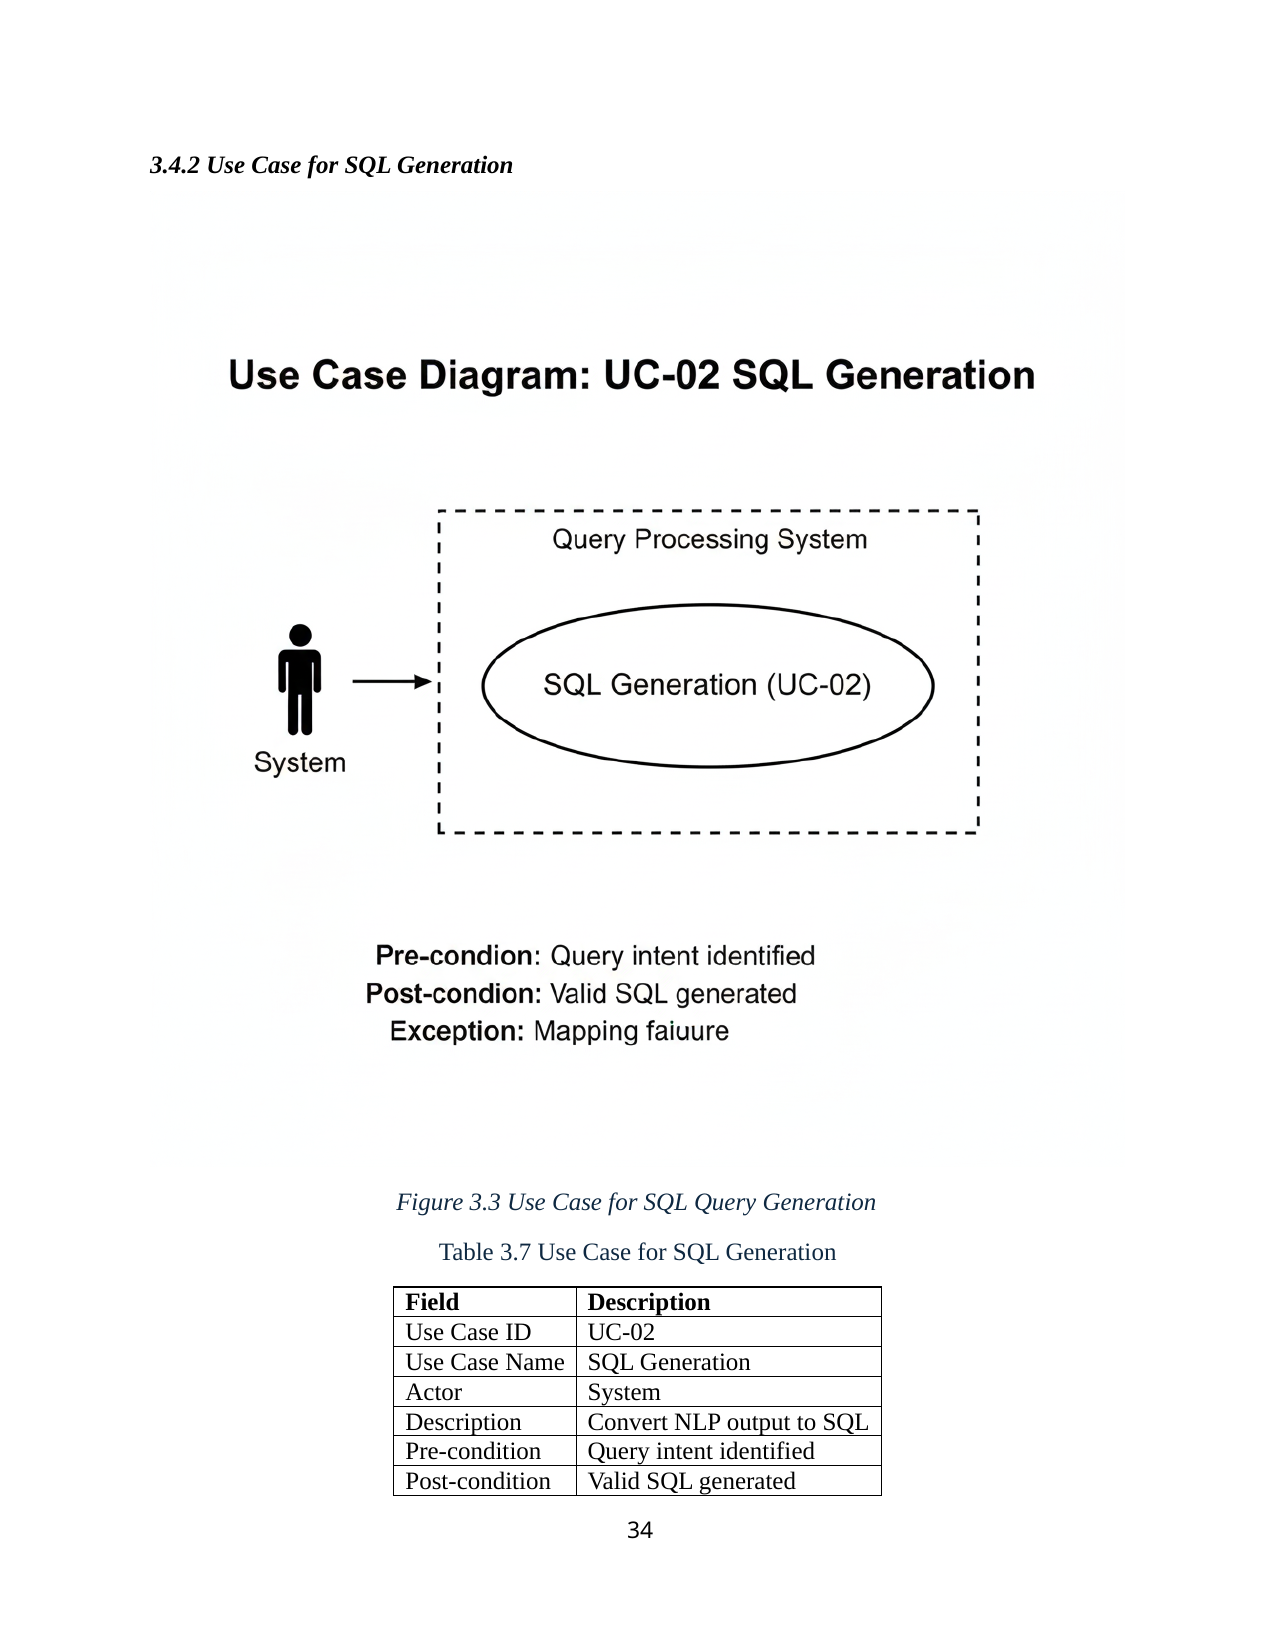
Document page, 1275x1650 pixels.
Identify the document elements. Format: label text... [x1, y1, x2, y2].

table_cell Pre-condition [394, 1436, 576, 1465]
table_header Field [394, 1288, 576, 1316]
text Figure 3.3 Use Case for SQL Query Generation [150, 1187, 1125, 1216]
picture [150, 191, 1125, 1167]
table_cell Post-condition [394, 1466, 576, 1495]
subtitle 3.4.2 Use Case for SQL Generation [150, 150, 1125, 179]
table_cell Query intent identified [577, 1436, 881, 1465]
table_cell Actor [394, 1377, 576, 1406]
table_header Description [577, 1288, 881, 1316]
table_cell Use Case ID [394, 1317, 576, 1346]
table_cell Valid SQL generated [577, 1466, 881, 1495]
table_cell Convert NLP output to SQL [577, 1407, 881, 1435]
table_cell UC-02 [577, 1317, 881, 1346]
text Table 3.7 Use Case for SQL Generation [150, 1237, 1125, 1266]
table_cell SQL Generation [577, 1347, 881, 1376]
table_cell System [577, 1377, 881, 1406]
table_cell Description [394, 1407, 576, 1435]
table_cell Use Case Name [394, 1347, 576, 1376]
